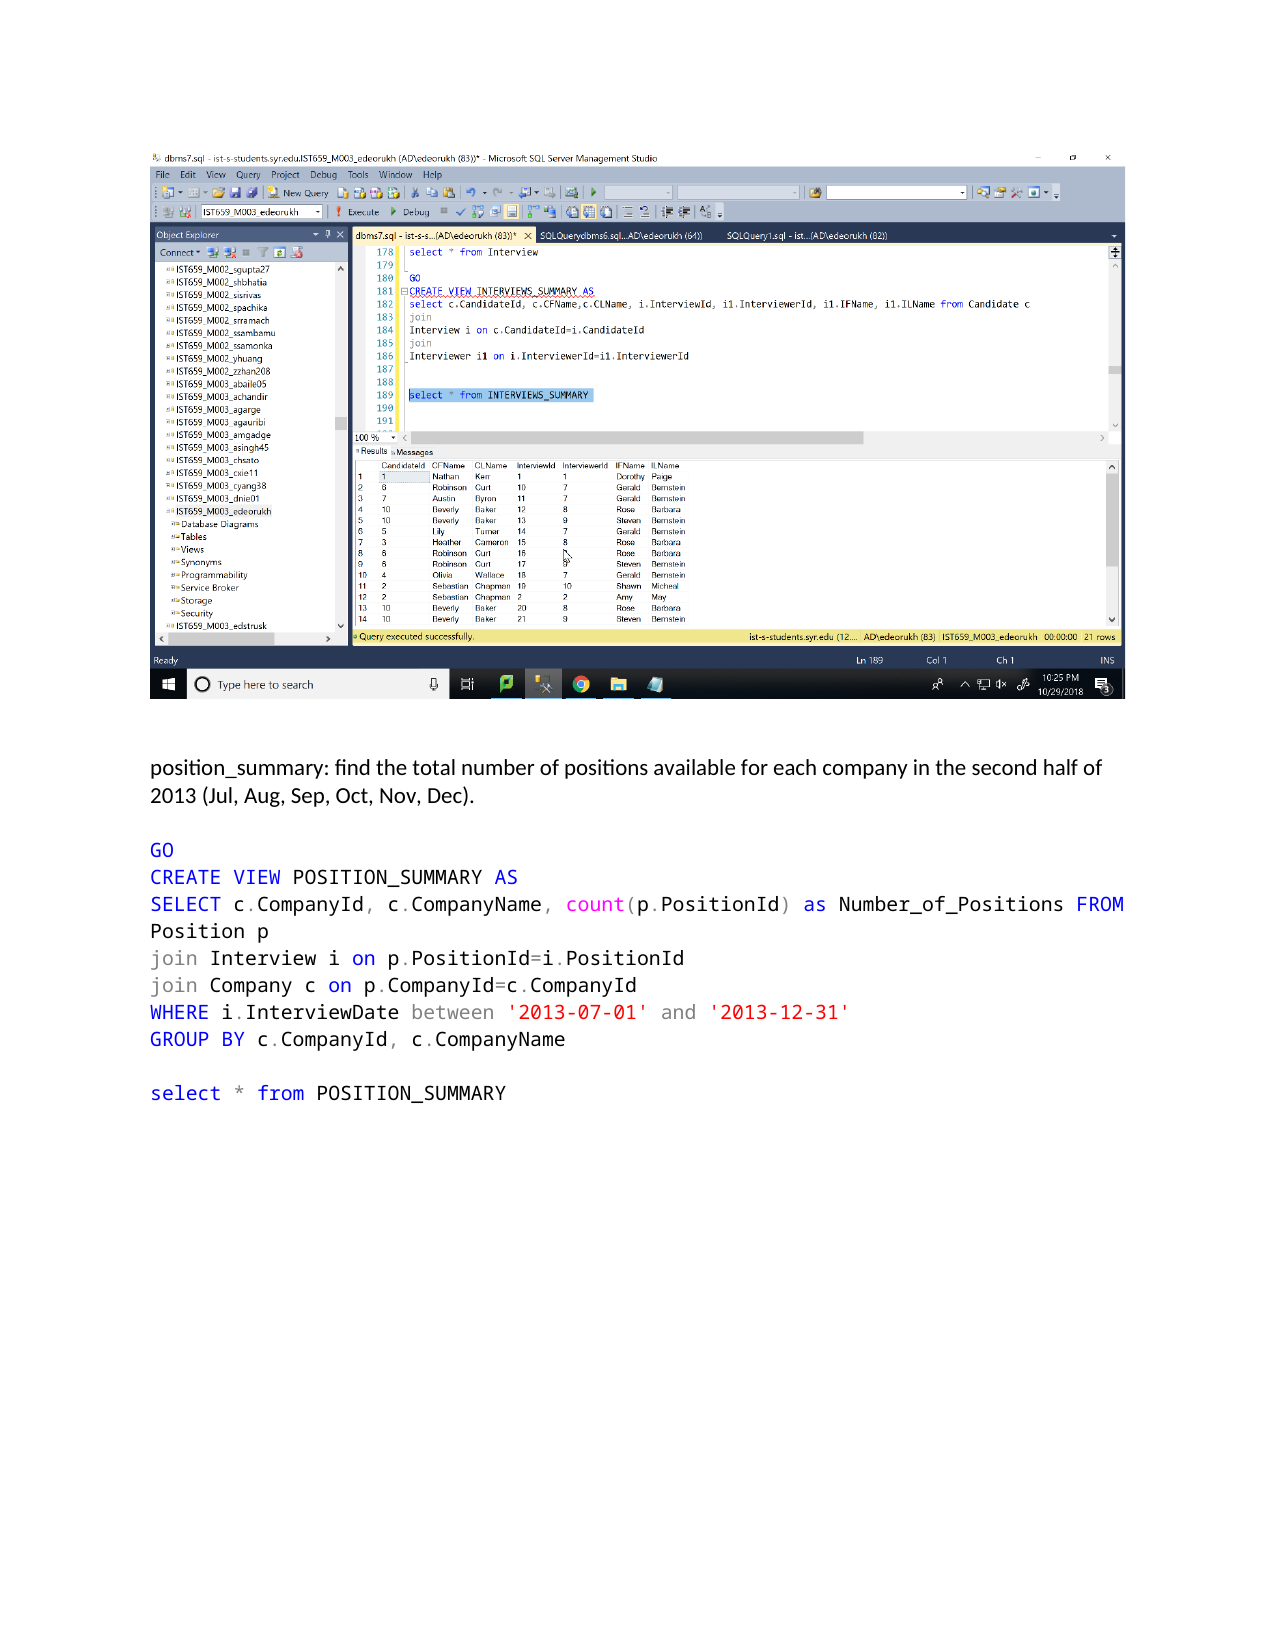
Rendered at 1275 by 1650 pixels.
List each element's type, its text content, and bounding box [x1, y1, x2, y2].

picture [150, 150, 1125, 699]
text join Company c on p.CompanyId=c.CompanyId [150, 971, 1125, 998]
text GROUP BY c.CompanyId, c.CompanyName [150, 1025, 1125, 1052]
text select * from POSITION_SUMMARY [150, 1079, 1125, 1106]
text GO [150, 837, 1125, 863]
text position_summary: find the total number of positions available for each company in the second half of 2013 (Jul, Aug, Sep, Oct, Nov, Dec). [150, 753, 1125, 809]
text join Interview i on p.PositionId=i.PositionId [150, 944, 1125, 971]
text SELECT c.CompanyId, c.CompanyName, count(p.PositionId) as Number_of_Positions FROM Position p [150, 891, 1125, 944]
text CREATE VIEW POSITION_SUMMARY AS [150, 863, 1125, 891]
text WHERE i.InterviewDate between '2013-07-01' and '2013-12-31' [150, 998, 1125, 1025]
